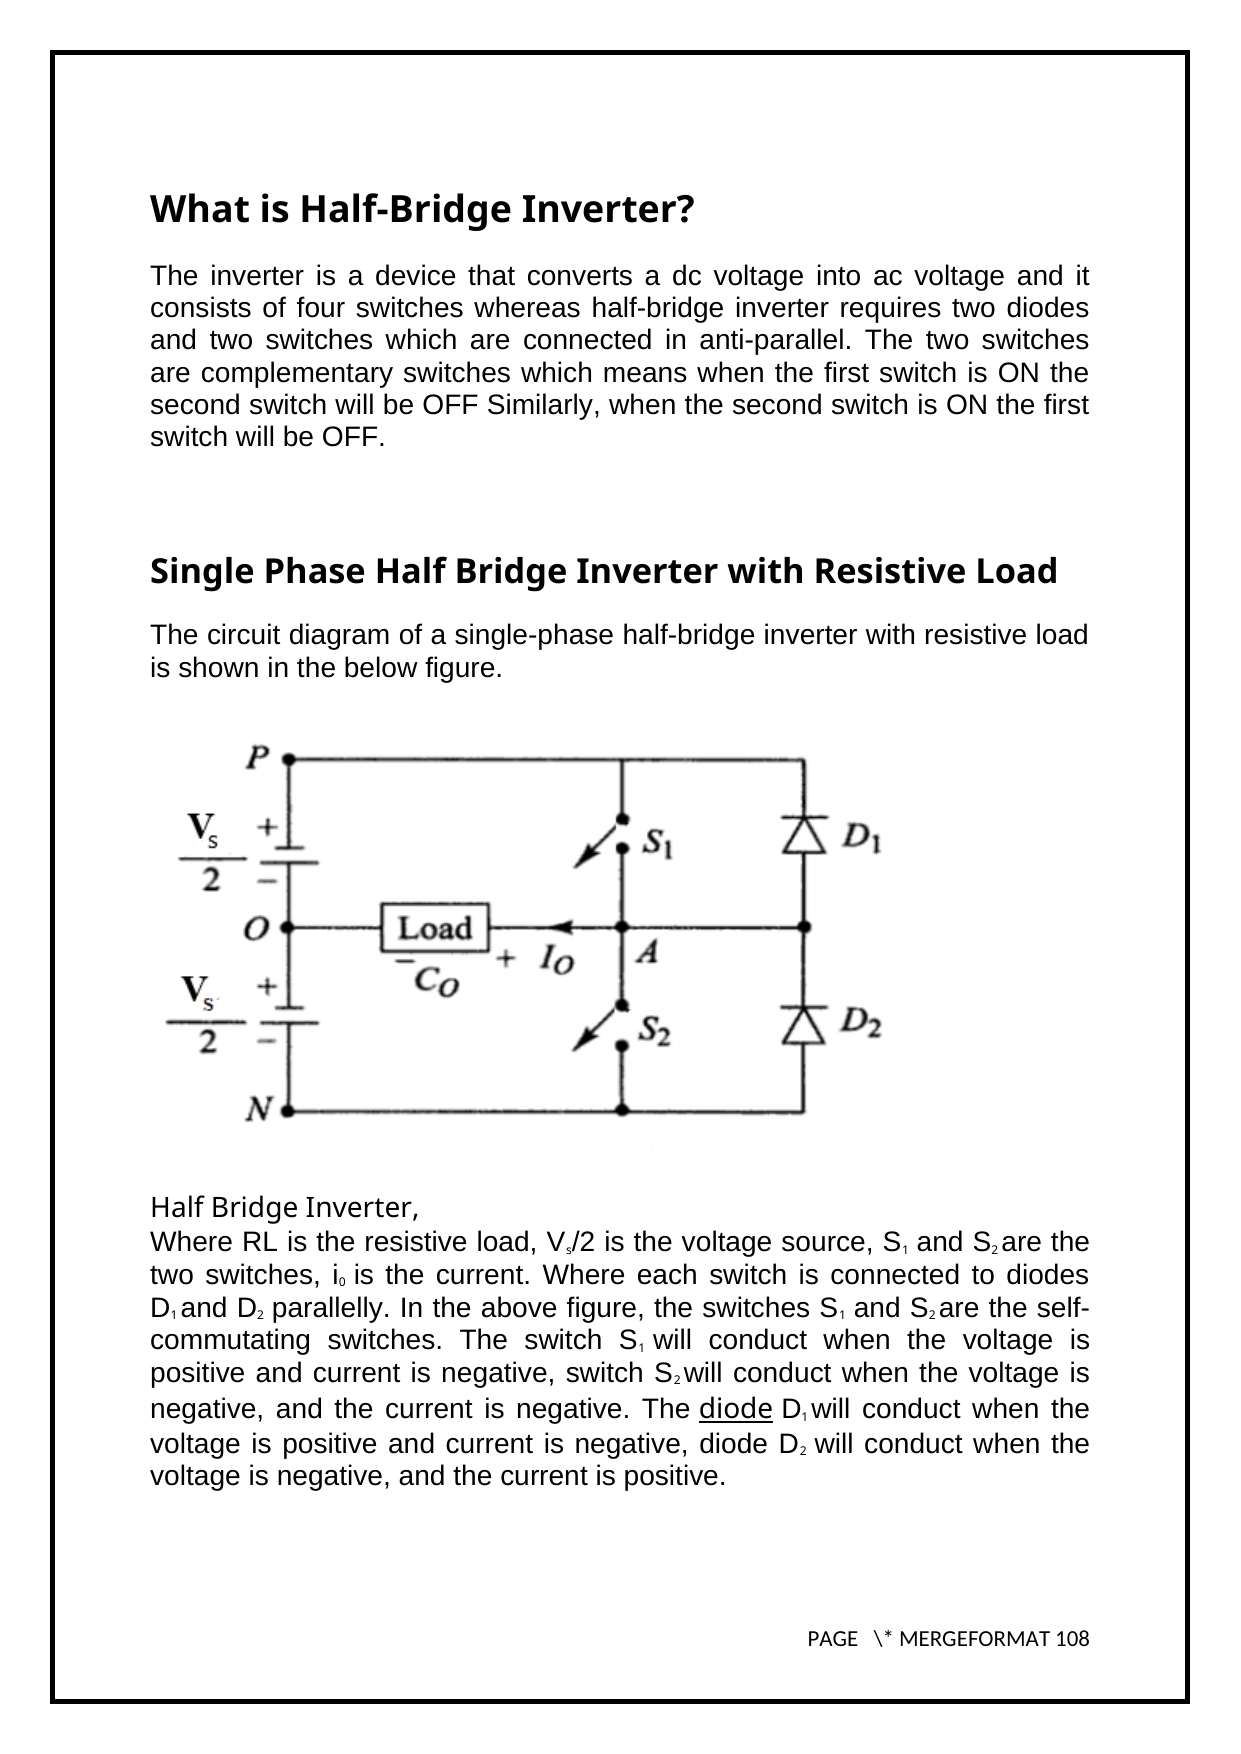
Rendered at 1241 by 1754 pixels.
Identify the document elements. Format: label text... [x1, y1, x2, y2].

text The inverter is a device that converts a dc voltage into ac voltage and it consists of four switches whereas half-bridge inverter requires two diodes and two switches which are connected in anti-parallel. The two switches are complementary switches which means when the first switch is ON the second switch will be OFF Similarly, when the second switch is ON the first switch will be OFF. [150, 426, 1090, 621]
text Single Phase Half Bridge Inverter with Resistive Load [150, 714, 1090, 761]
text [150, 1393, 1090, 1594]
picture [150, 888, 901, 1317]
text What is Half-Bridge Inverter? [150, 350, 1090, 401]
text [150, 150, 1090, 286]
text The circuit diagram of a single-phase half-bridge inverter with resistive load is shown in the below figure. [150, 786, 1090, 851]
text Half Bridge Inverter, [150, 1355, 1090, 1393]
